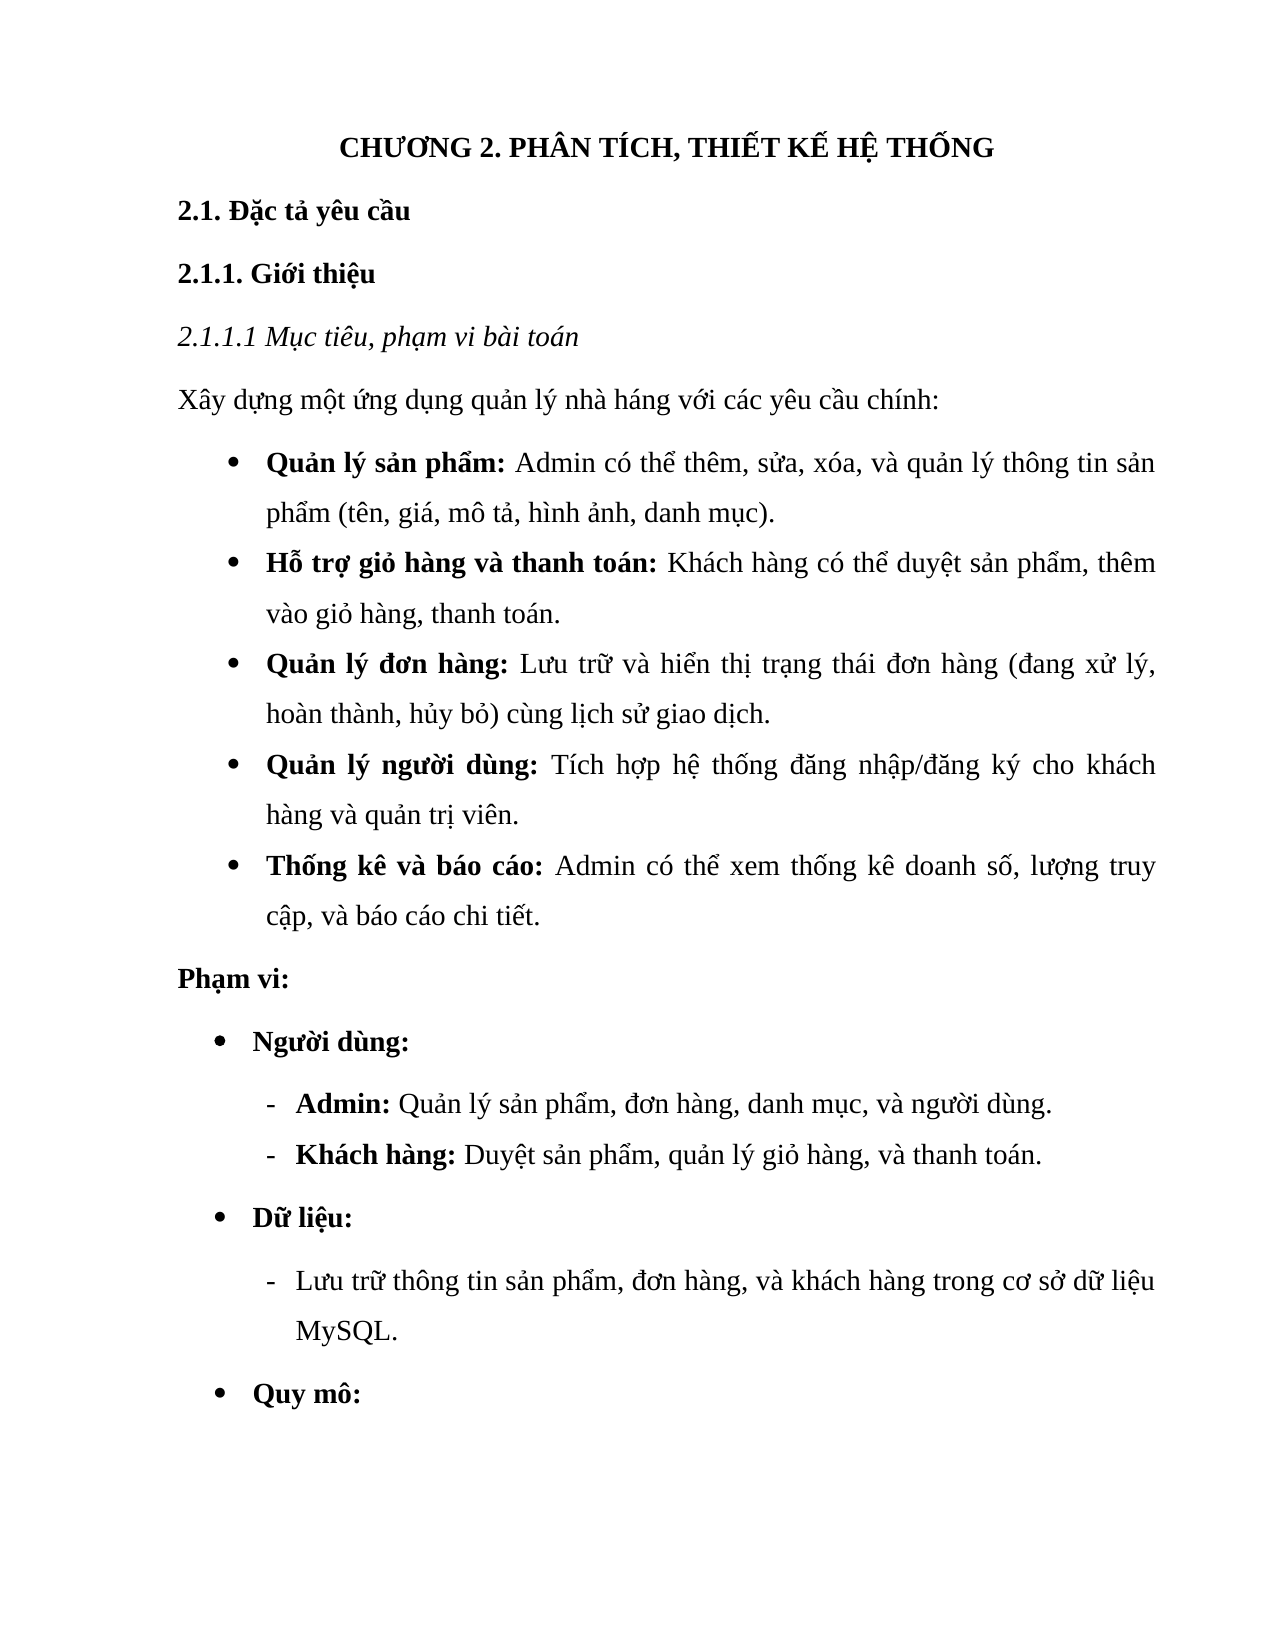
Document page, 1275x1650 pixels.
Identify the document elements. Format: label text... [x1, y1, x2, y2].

list Hỗ trợ giỏ hàng và thanh toán: Khách hàng có thể duyệt sản phẩm, thêm vào giỏ hàng, thanh toán. [228, 545, 1157, 629]
subtitle CHƯƠNG 2. PHÂN TÍCH, THIẾT KẾ HỆ THỐNG [177, 131, 1157, 164]
list Admin: Quản lý sản phẩm, đơn hàng, danh mục, và người dùng. [266, 1087, 1157, 1120]
list Quản lý đơn hàng: Lưu trữ và hiển thị trạng thái đơn hàng (đang xử lý, hoàn thành, hủy bỏ) cùng lịch sử giao dịch. [228, 646, 1157, 730]
list Quản lý sản phẩm: Admin có thể thêm, sửa, xóa, và quản lý thông tin sản phẩm (tên, giá, mô tả, hình ảnh, danh mục). [228, 445, 1157, 529]
text Xây dựng một ứng dụng quản lý nhà háng với các yêu cầu chính: [177, 382, 1157, 415]
text Phạm vi: [177, 961, 1157, 994]
subtitle 2.1.1. Giới thiệu [177, 256, 1157, 290]
list Quy mô: [215, 1376, 1157, 1409]
list Dữ liệu: [215, 1200, 1157, 1233]
list Thống kê và báo cáo: Admin có thể xem thống kê doanh số, lượng truy cập, và báo cáo chi tiết. [228, 848, 1157, 932]
list Lưu trữ thông tin sản phẩm, đơn hàng, và khách hàng trong cơ sở dữ liệu MySQL. [266, 1263, 1157, 1346]
list Khách hàng: Duyệt sản phẩm, quản lý giỏ hàng, và thanh toán. [266, 1137, 1157, 1170]
subtitle 2.1.1.1 Mục tiêu, phạm vi bài toán [177, 319, 1157, 353]
subtitle 2.1. Đặc tả yêu cầu [177, 193, 1157, 227]
list Quản lý người dùng: Tích hợp hệ thống đăng nhập/đăng ký cho khách hàng và quản trị viên. [228, 747, 1157, 831]
list Người dùng: [215, 1024, 1157, 1057]
